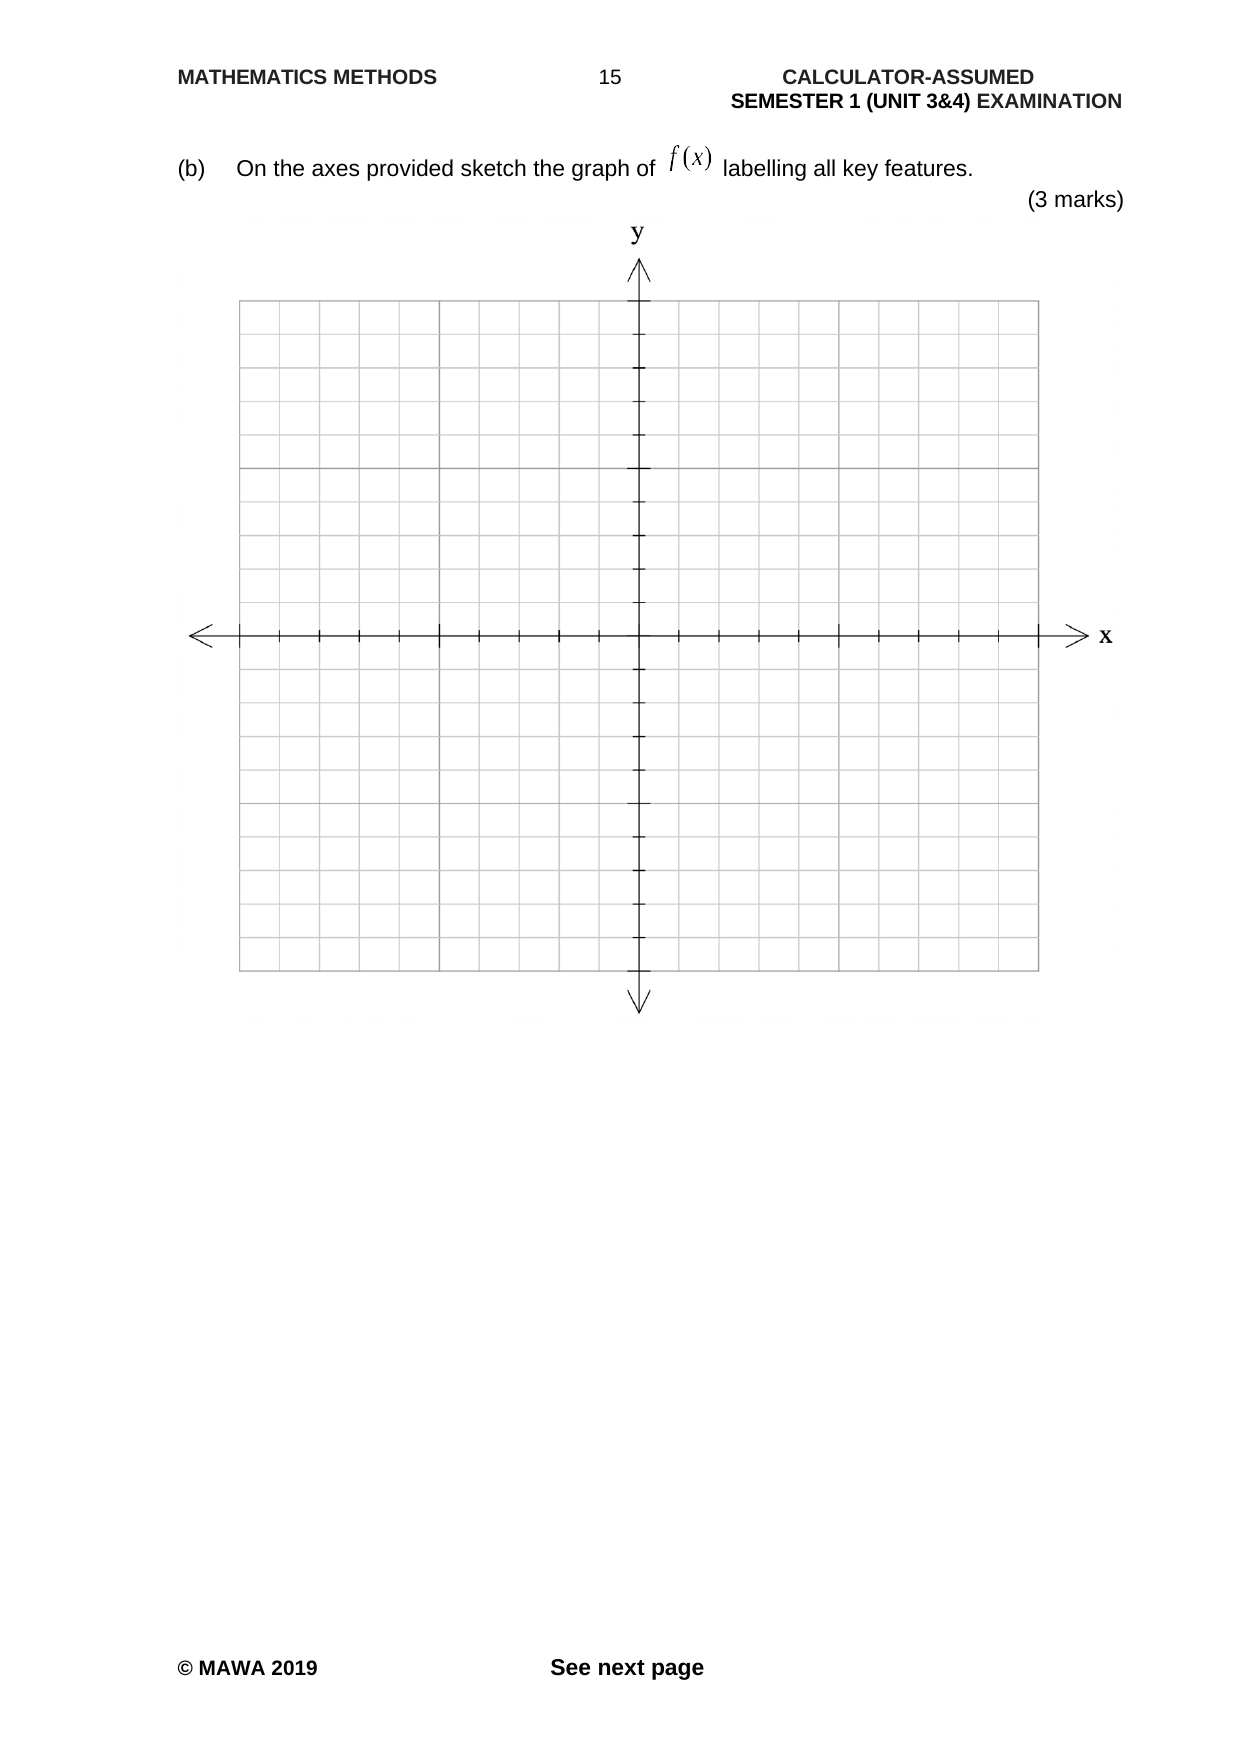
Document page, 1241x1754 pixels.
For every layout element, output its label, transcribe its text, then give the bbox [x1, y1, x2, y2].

picture [177, 215, 1123, 1024]
text (3 marks) [177, 186, 1122, 212]
text (b) On the axes provided sketch the graph of labelling all key features. [177, 139, 1122, 182]
